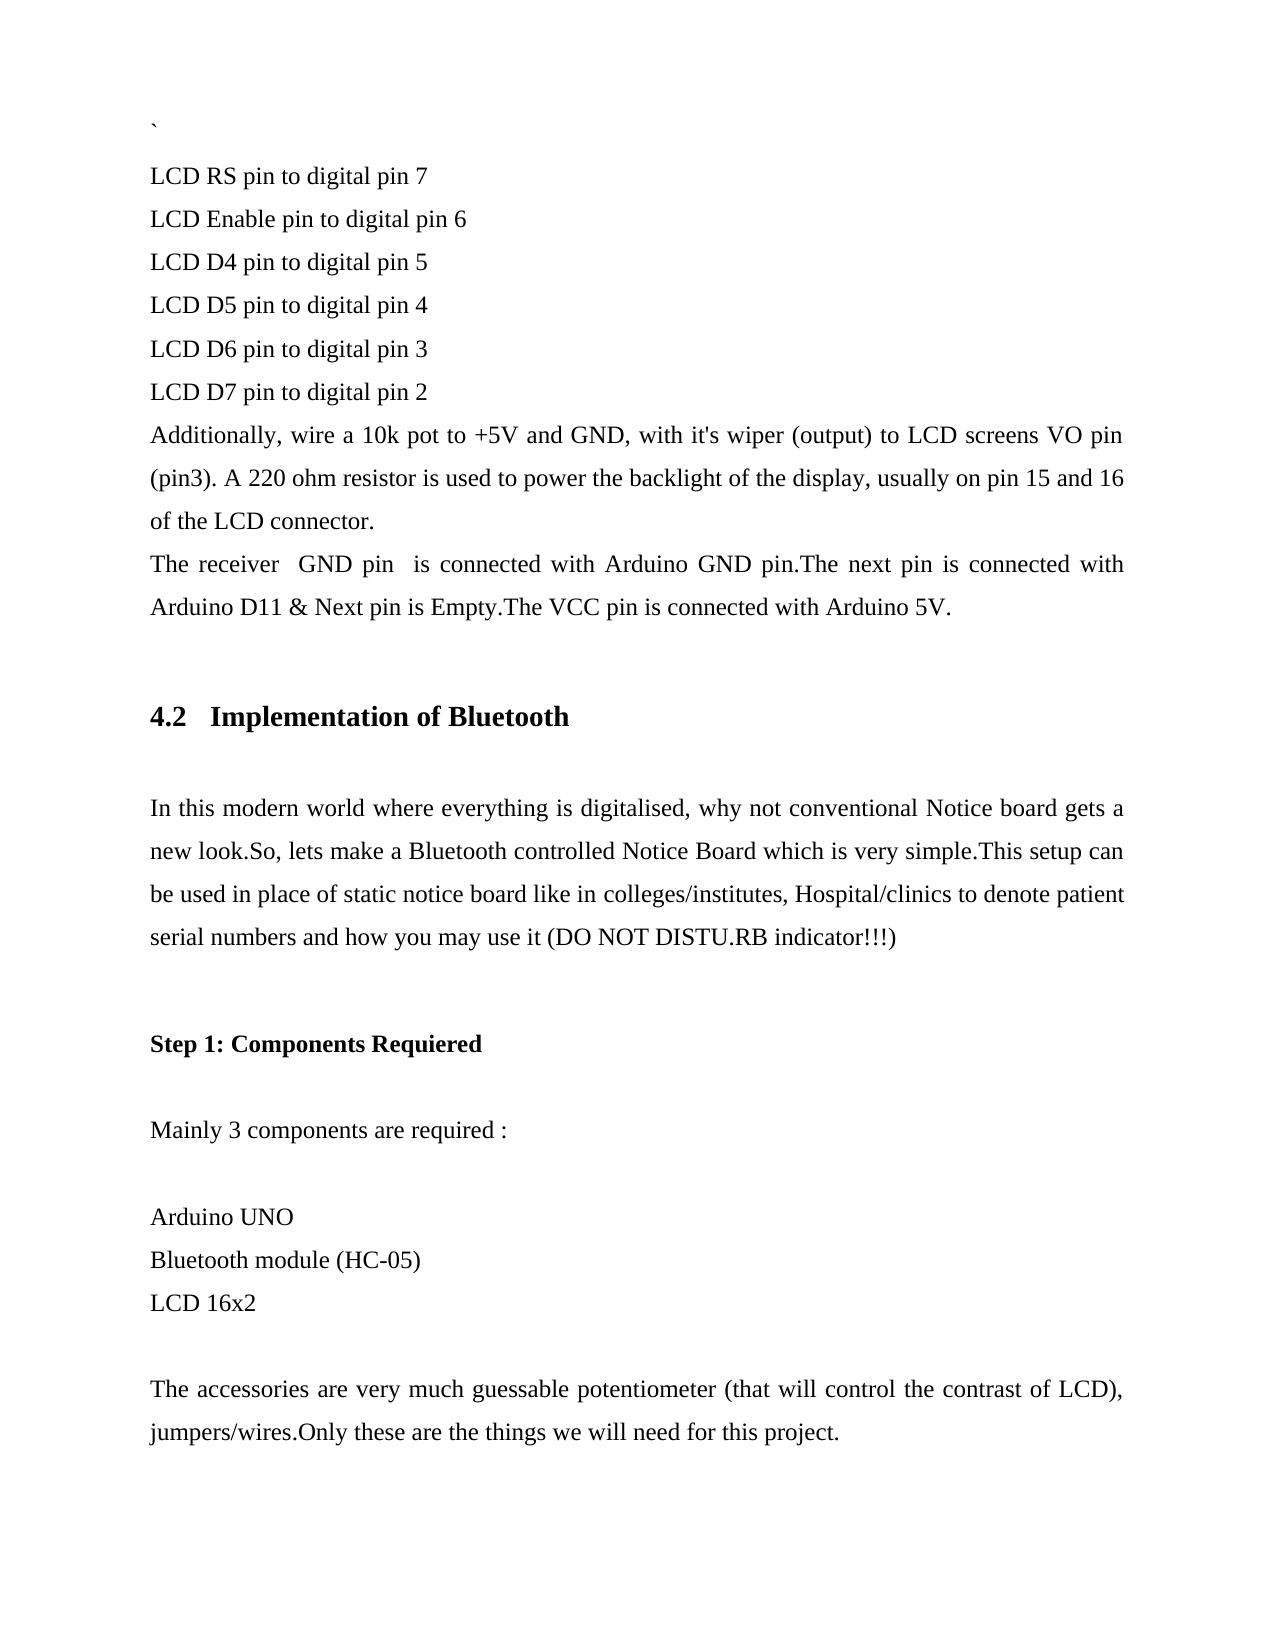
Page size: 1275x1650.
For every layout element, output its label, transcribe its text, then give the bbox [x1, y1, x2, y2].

text LCD D7 pin to digital pin 2 [150, 377, 1125, 406]
subtitle Step 1: Components Requiered [150, 1029, 1125, 1058]
text LCD D5 pin to digital pin 4 [150, 291, 1125, 319]
text LCD D4 pin to digital pin 5 [150, 247, 1125, 276]
text LCD RS pin to digital pin 7 [150, 161, 1125, 190]
text In this modern world where everything is digitalised, why not conventional Notice board gets a new look.So, lets make a Bluetooth controlled Notice Board which is very simple.This setup can be used in place of static notice board like in colleges/institutes, Hospital/clinics to denote patient serial numbers and how you may use it (DO NOT DISTU.RB indicator!!!) [150, 793, 1125, 951]
text Arduino UNO [150, 1202, 1125, 1231]
text The accessories are very much guessable potentiometer (that will control the contrast of LCD), jumpers/wires.Only these are the things we will need for this project. [150, 1374, 1125, 1446]
text LCD 16x2 [150, 1288, 1125, 1317]
text The receiver GND pin is connected with Arduino GND pin.The next pin is connected with Arduino D11 & Next pin is Empty.The VCC pin is connected with Arduino 5V. [150, 549, 1125, 621]
text Bluetooth module (HC-05) [150, 1245, 1125, 1274]
text Additionally, wire a 10k pot to +5V and GND, with it's wiper (output) to LCD screens VO pin (pin3). A 220 ohm resistor is used to power the backlight of the display, usually on pin 15 and 16 of the LCD connector. [150, 420, 1125, 535]
text LCD D6 pin to digital pin 3 [150, 334, 1125, 362]
subtitle Implementation of Bluetooth [150, 699, 1125, 733]
text LCD Enable pin to digital pin 6 [150, 204, 1125, 233]
text Mainly 3 components are required : [150, 1116, 1125, 1144]
